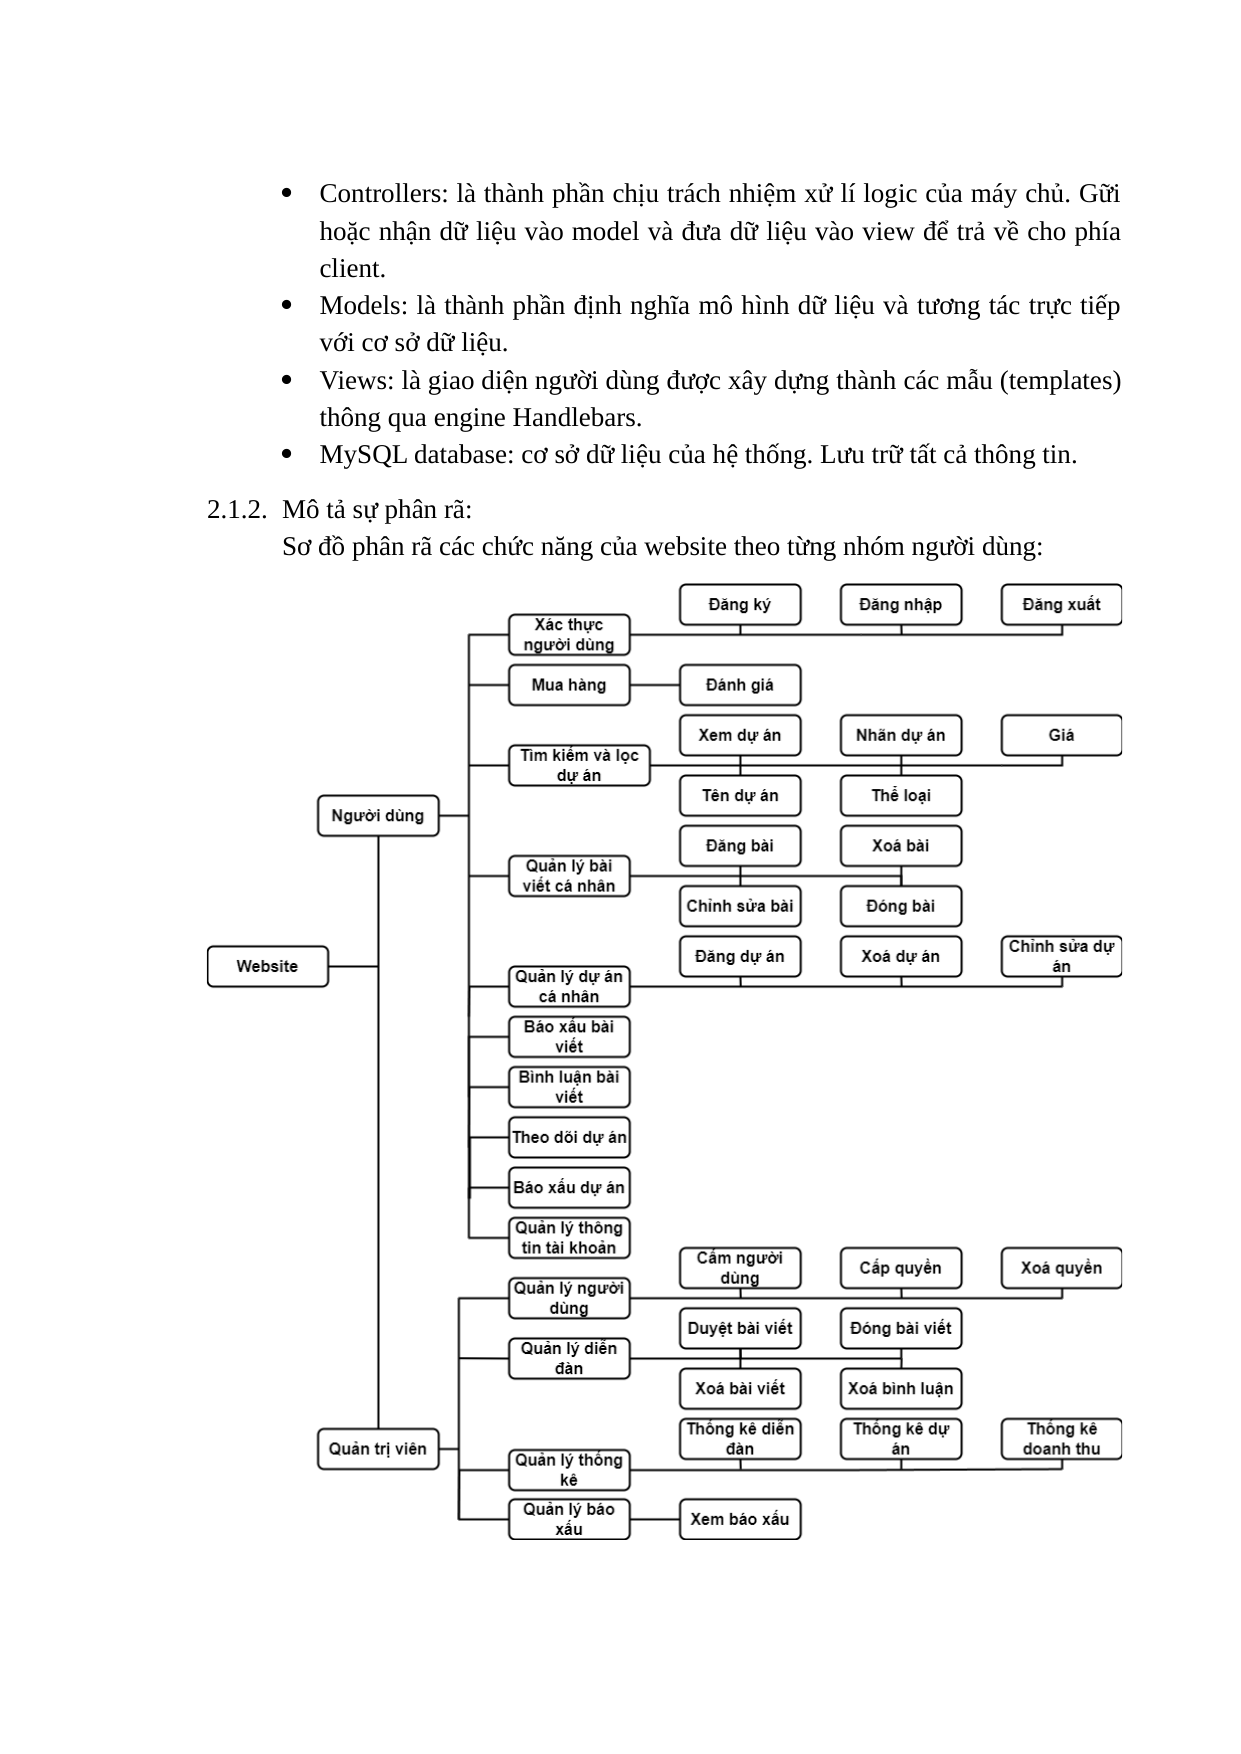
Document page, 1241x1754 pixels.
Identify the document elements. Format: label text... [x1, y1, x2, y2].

list Controllers: là thành phần chịu trách nhiệm xử lí logic của máy chủ. Gữi hoặc nhận dữ liệu vào model và đưa dữ liệu vào view để trả về cho phía client. [282, 177, 1122, 283]
list Views: là giao diện người dùng được xây dựng thành các mẫu (templates) thông qua engine Handlebars. [282, 364, 1122, 432]
list Models: là thành phần định nghĩa mô hình dữ liệu và tương tác trực tiếp với cơ sở dữ liệu. [282, 289, 1122, 358]
picture [206, 583, 1123, 1540]
text Sơ đồ phân rã các chức năng của website theo từng nhóm người dùng: [207, 530, 1122, 561]
subtitle Mô tả sự phân rã: [207, 493, 1122, 524]
list MySQL database: cơ sở dữ liệu của hệ thống. Lưu trữ tất cả thông tin. [282, 438, 1122, 470]
